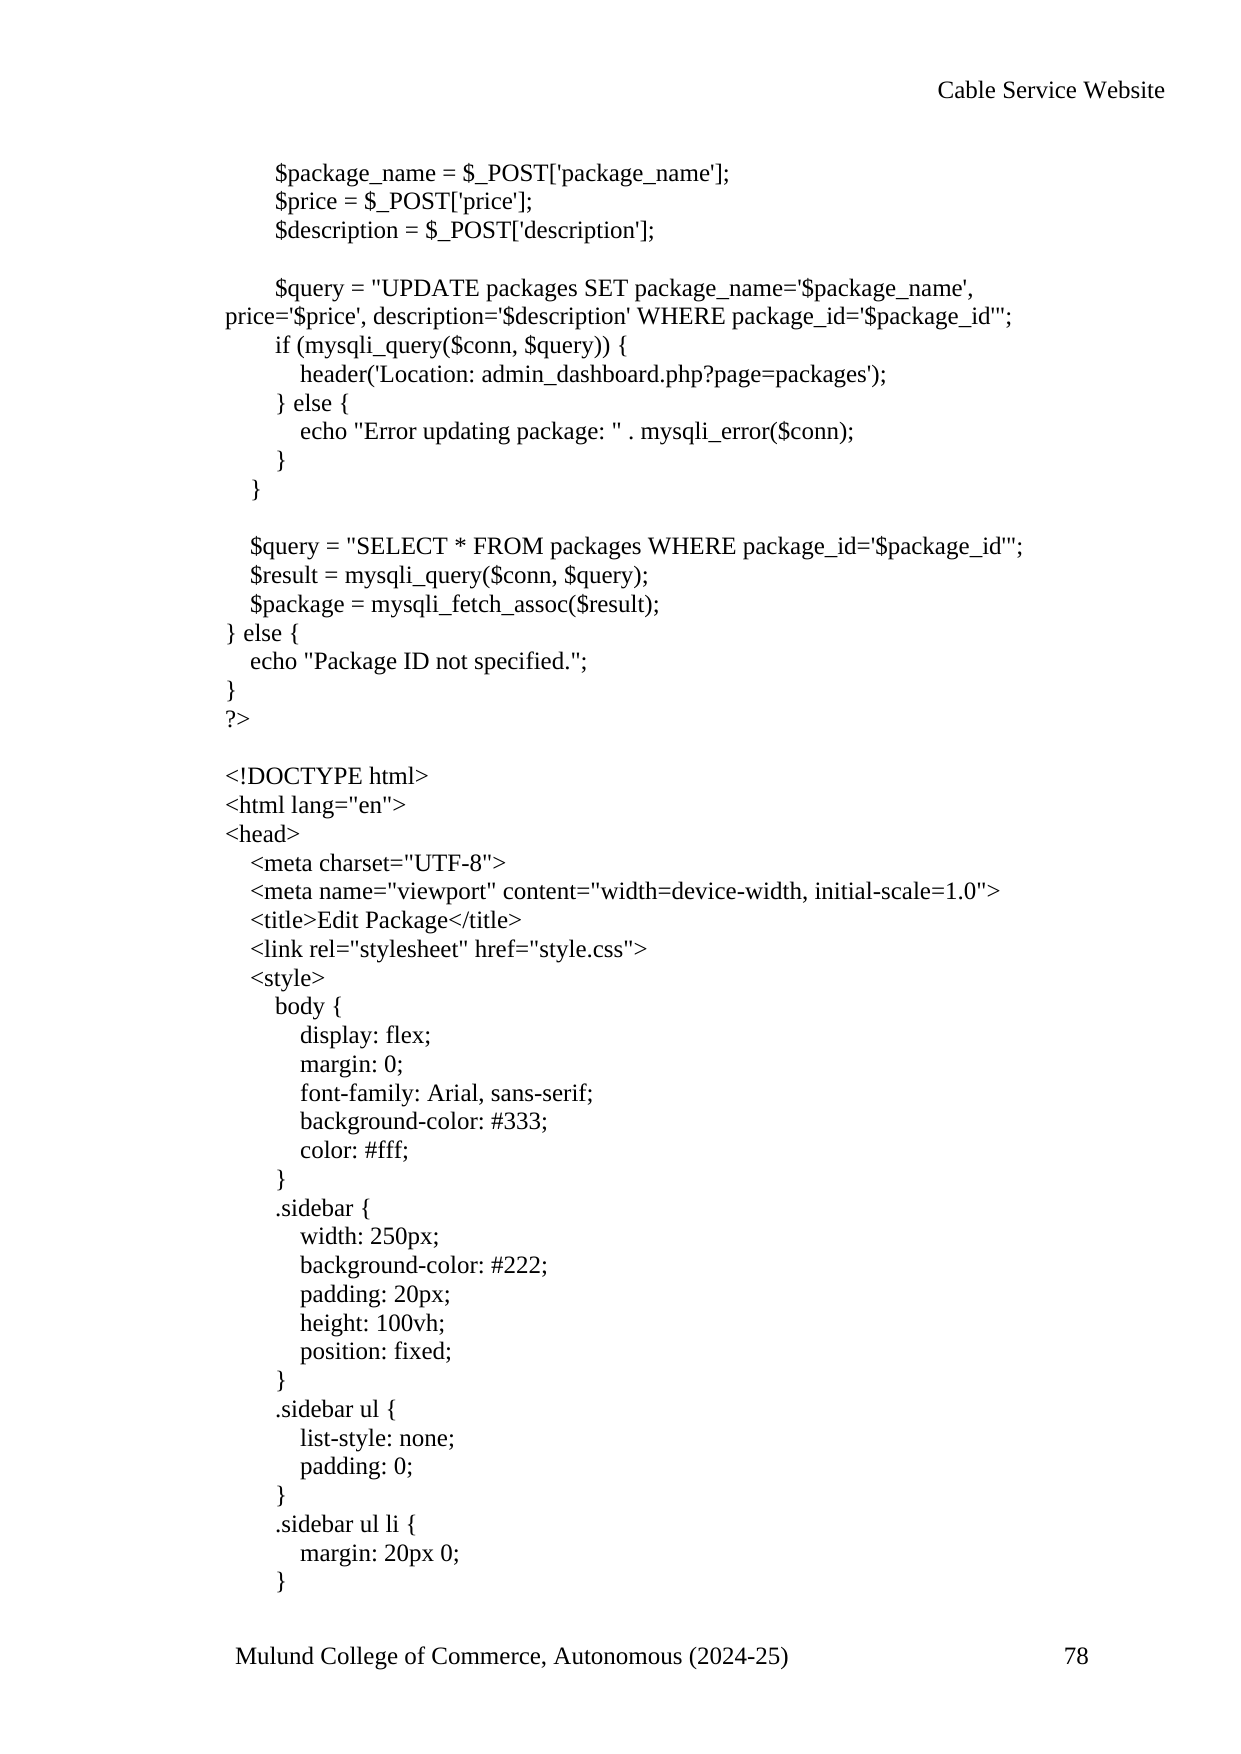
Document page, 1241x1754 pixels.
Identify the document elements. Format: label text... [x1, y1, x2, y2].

text } [225, 445, 1090, 474]
text position: fixed; [225, 1336, 1090, 1365]
text ?> [225, 704, 1090, 733]
text <head> [225, 819, 1090, 848]
text <title>Edit Package</title> [225, 905, 1090, 934]
text margin: 0; [225, 1049, 1090, 1078]
text display: flex; [225, 1020, 1090, 1049]
text } [225, 1164, 1090, 1193]
text $query = "UPDATE packages SET package_name='$package_name', price='$price', description='$description' WHERE package_id='$package_id'"; [225, 273, 1090, 330]
text } [225, 474, 1090, 503]
text } [225, 1566, 1090, 1595]
text <style> [225, 963, 1090, 991]
text } [225, 1365, 1090, 1394]
text padding: 0; [225, 1451, 1090, 1480]
text } else { [225, 618, 1090, 646]
text width: 250px; [225, 1221, 1090, 1250]
text } else { [225, 388, 1090, 416]
text $query = "SELECT * FROM packages WHERE package_id='$package_id'"; [225, 531, 1090, 560]
text echo "Package ID not specified."; [225, 646, 1090, 675]
text header('Location: admin_dashboard.php?page=packages'); [225, 359, 1090, 388]
text .sidebar ul li { [225, 1509, 1090, 1538]
text <!DOCTYPE html> [225, 761, 1090, 790]
text <html lang="en"> [225, 790, 1090, 819]
text .sidebar { [225, 1193, 1090, 1221]
text $package_name = $_POST['package_name']; [225, 158, 1090, 186]
text $price = $_POST['price']; [225, 186, 1090, 215]
text .sidebar ul { [225, 1394, 1090, 1423]
text if (mysqli_query($conn, $query)) { [225, 330, 1090, 359]
text <meta name="viewport" content="width=device-width, initial-scale=1.0"> [225, 876, 1090, 905]
text } [225, 675, 1090, 704]
text $package = mysqli_fetch_assoc($result); [225, 589, 1090, 618]
text color: #fff; [225, 1135, 1090, 1164]
text padding: 20px; [225, 1279, 1090, 1308]
text echo "Error updating package: " . mysqli_error($conn); [225, 416, 1090, 445]
text background-color: #222; [225, 1250, 1090, 1279]
text body { [225, 991, 1090, 1020]
text <meta charset="UTF-8"> [225, 848, 1090, 876]
text height: 100vh; [225, 1308, 1090, 1336]
text <link rel="stylesheet" href="style.css"> [225, 934, 1090, 963]
text } [225, 1480, 1090, 1509]
text $description = $_POST['description']; [225, 215, 1090, 244]
text $result = mysqli_query($conn, $query); [225, 560, 1090, 589]
text background-color: #333; [225, 1106, 1090, 1135]
text font-family: Arial, sans-serif; [225, 1078, 1090, 1106]
text list-style: none; [225, 1423, 1090, 1451]
text margin: 20px 0; [225, 1538, 1090, 1566]
